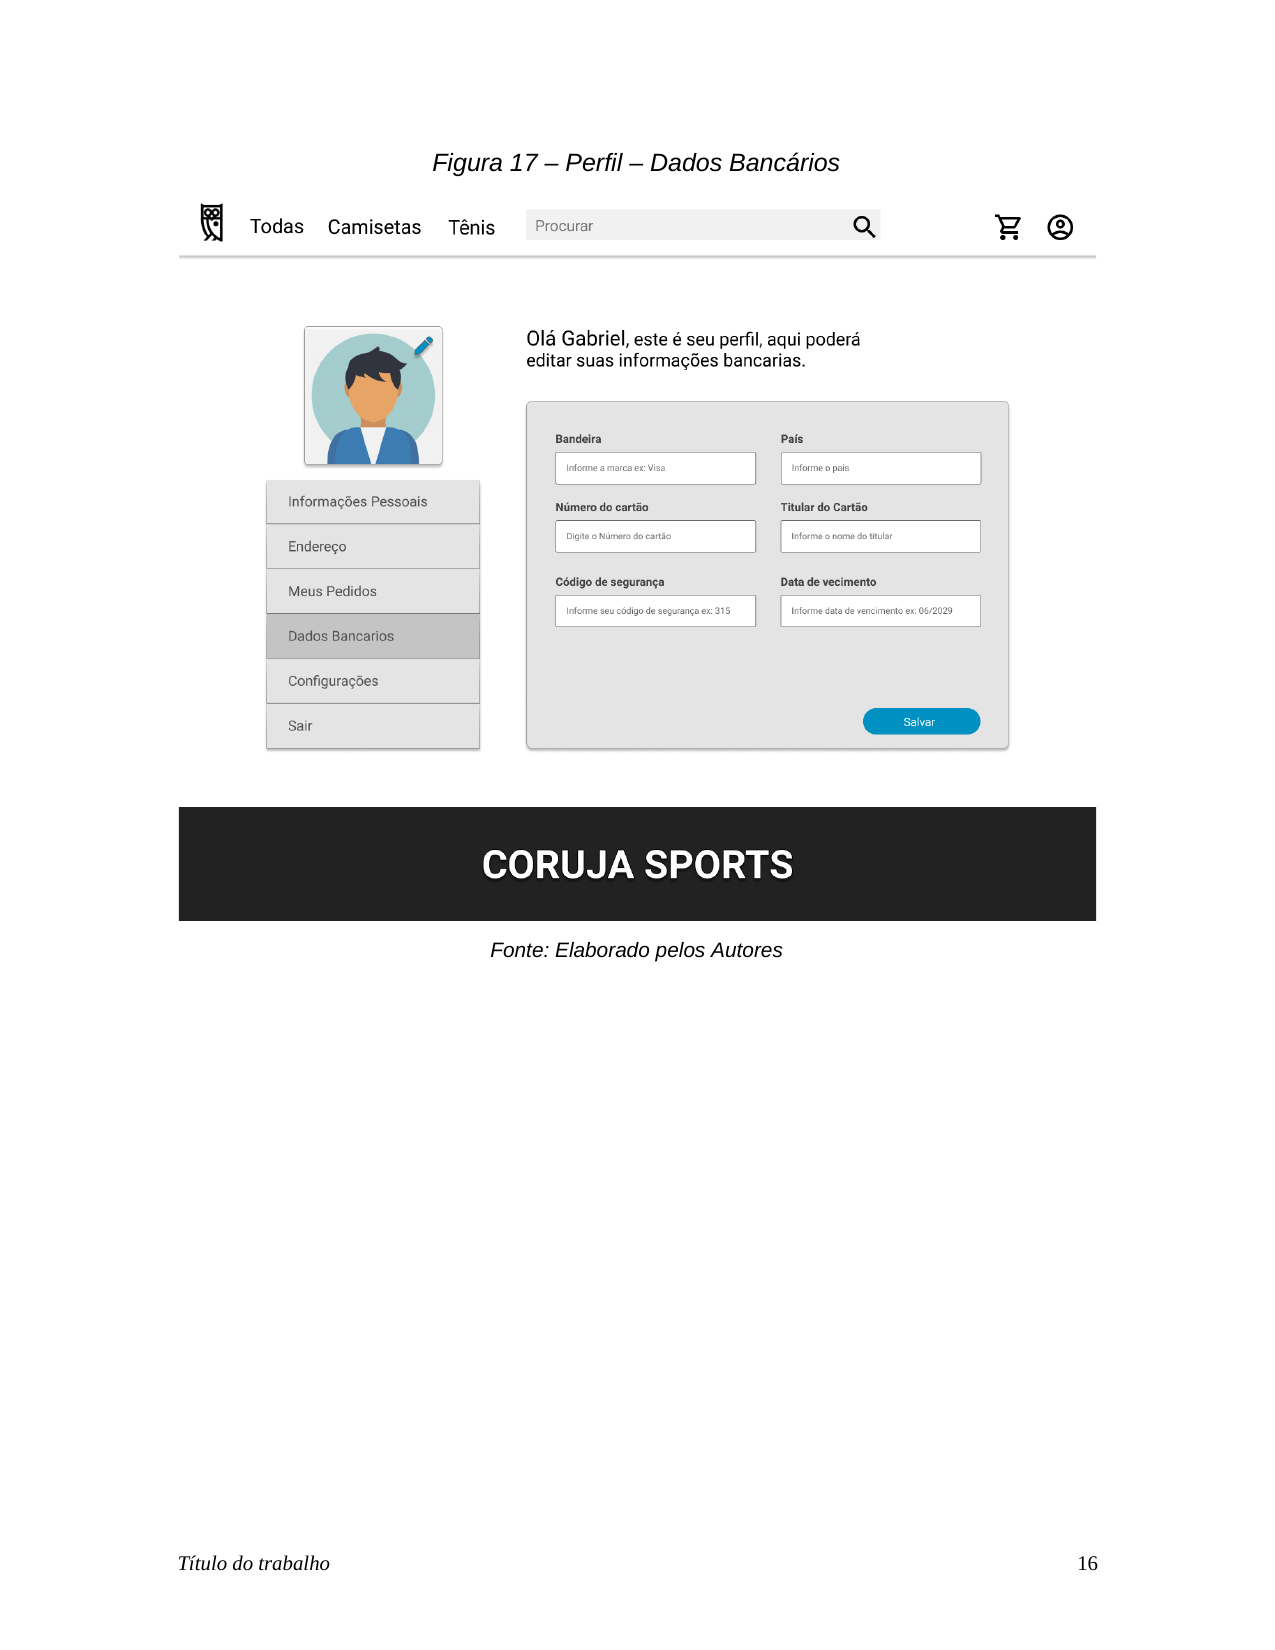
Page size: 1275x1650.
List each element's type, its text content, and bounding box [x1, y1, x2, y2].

picture [178, 190, 1097, 921]
title Fonte: Elaborado pelos Autores [177, 937, 1098, 961]
title Figura 17 – Perfil – Dados Bancários [177, 148, 1098, 176]
